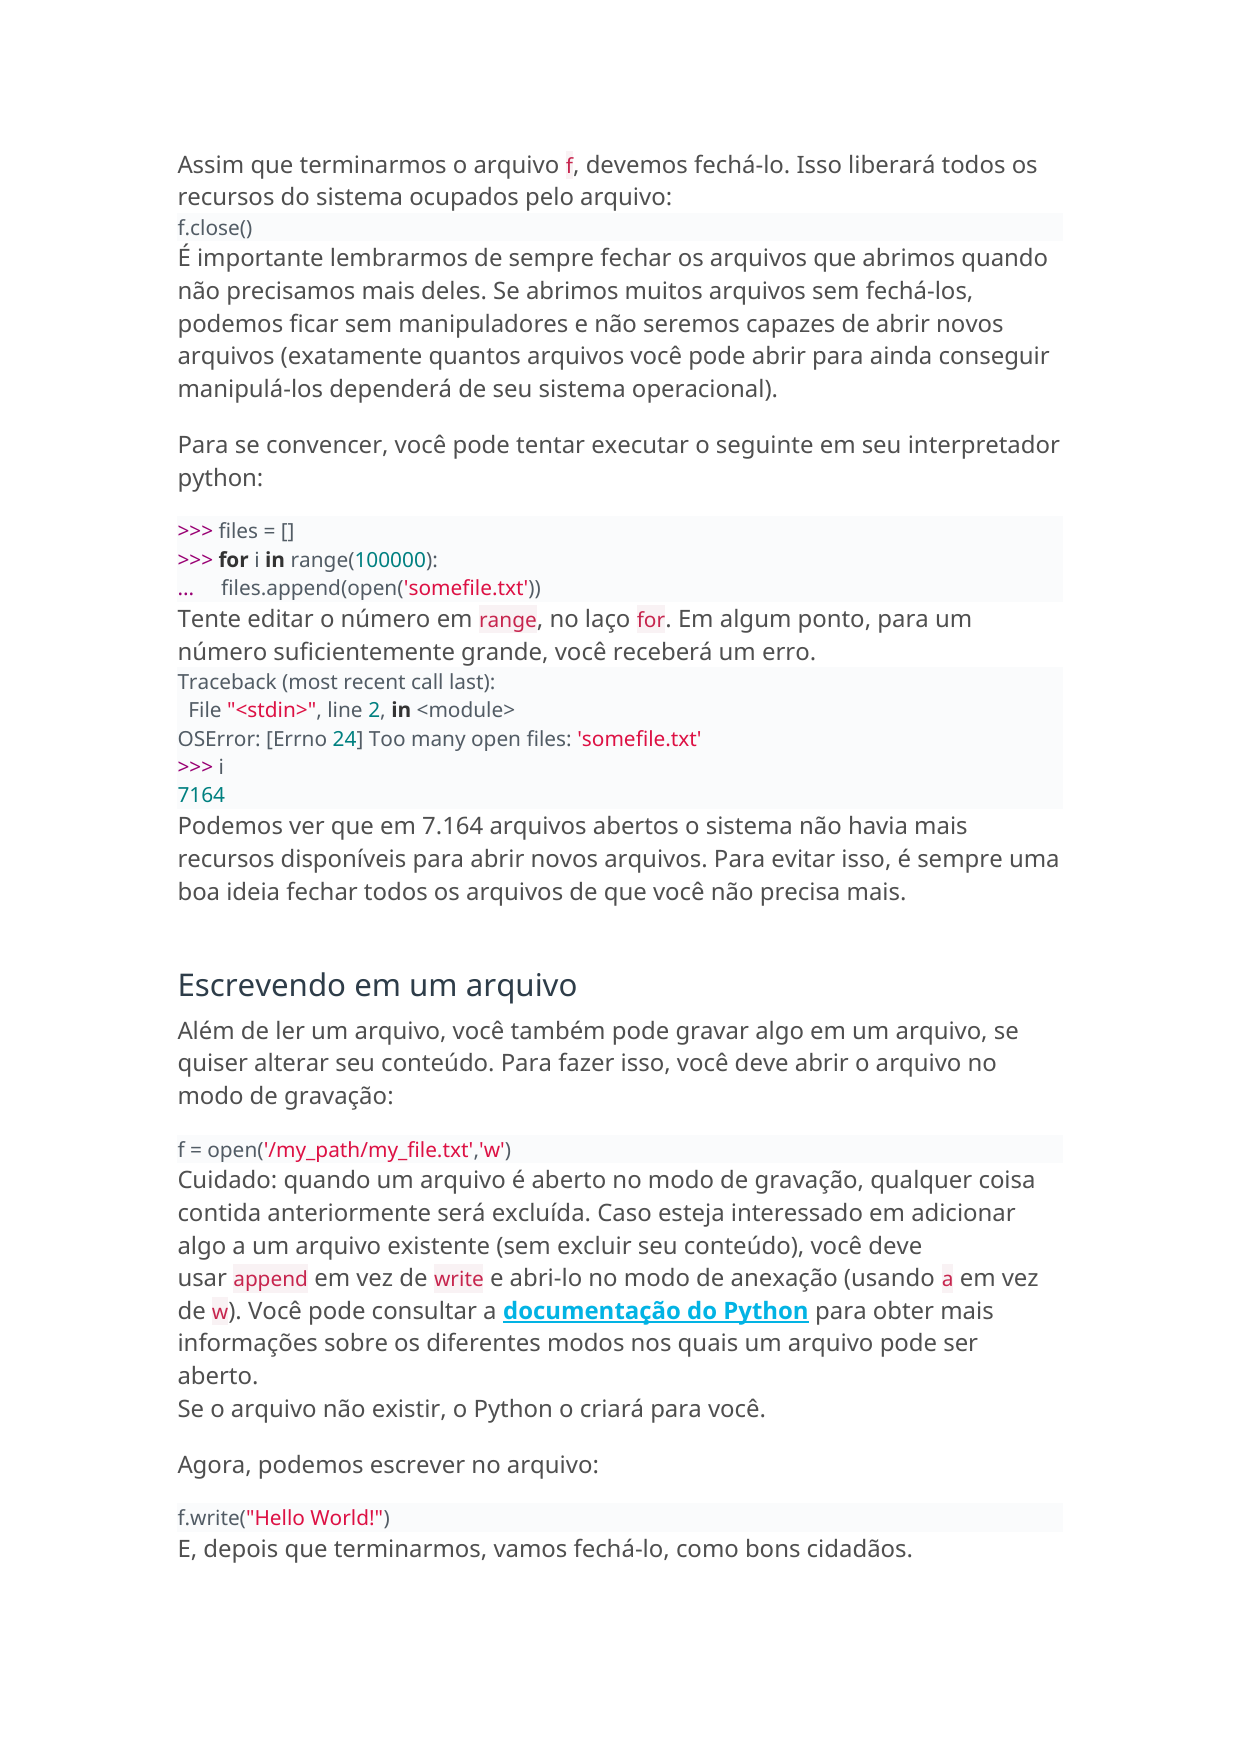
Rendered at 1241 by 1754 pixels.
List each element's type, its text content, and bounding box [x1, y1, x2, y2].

text >>> i [177, 752, 1063, 781]
text Além de ler um arquivo, você também pode gravar algo em um arquivo, se quiser alterar seu conteúdo. Para fazer isso, você deve abrir o arquivo no modo de gravação: [177, 1013, 1063, 1111]
text >>> files = [] [177, 516, 1063, 545]
text Agora, podemos escrever no arquivo: [177, 1447, 1063, 1480]
text Cuidado: quando um arquivo é aberto no modo de gravação, qualquer coisa contida anteriormente será excluída. Caso esteja interessado em adicionar algo a um arquivo existente (sem excluir seu conteúdo), você deve usar append em vez de write e abri-lo no modo de anexação (usando a em vez de w). Você pode consultar a documentação do Python para obter mais informações sobre os diferentes modos nos quais um arquivo pode ser aberto. [177, 1163, 1063, 1391]
text f.close() [177, 213, 1063, 241]
text f = open('/my_path/my_file.txt','w') [177, 1135, 1063, 1163]
text Traceback (most recent call last): [177, 667, 1063, 695]
subtitle Escrevendo em um arquivo [177, 963, 1063, 1006]
text Tente editar o número em range, no laço for. Em algum ponto, para um número suficientemente grande, você receberá um erro. [177, 602, 1063, 667]
text OSError: [Errno 24] Too many open files: 'somefile.txt' [177, 724, 1063, 752]
text 7164 [177, 781, 1063, 809]
text File "<stdin>", line 2, in <module> [177, 695, 1063, 724]
text E, depois que terminarmos, vamos fechá-lo, como bons cidadãos. [177, 1532, 1063, 1564]
text Para se convencer, você pode tentar executar o seguinte em seu interpretador python: [177, 428, 1063, 493]
text Podemos ver que em 7.164 arquivos abertos o sistema não havia mais recursos disponíveis para abrir novos arquivos. Para evitar isso, é sempre uma boa ideia fechar todos os arquivos de que você não precisa mais. [177, 809, 1063, 907]
text >>> for i in range(100000): [177, 545, 1063, 573]
text Se o arquivo não existir, o Python o criará para você. [177, 1391, 1063, 1424]
text Assim que terminarmos o arquivo f, devemos fechá-lo. Isso liberará todos os recursos do sistema ocupados pelo arquivo: [177, 148, 1063, 213]
text ... files.append(open('somefile.txt')) [177, 573, 1063, 602]
text f.write("Hello World!") [177, 1503, 1063, 1532]
text É importante lembrarmos de sempre fechar os arquivos que abrimos quando não precisamos mais deles. Se abrimos muitos arquivos sem fechá-los, podemos ficar sem manipuladores e não seremos capazes de abrir novos arquivos (exatamente quantos arquivos você pode abrir para ainda conseguir manipulá-los dependerá de seu sistema operacional). [177, 241, 1063, 404]
